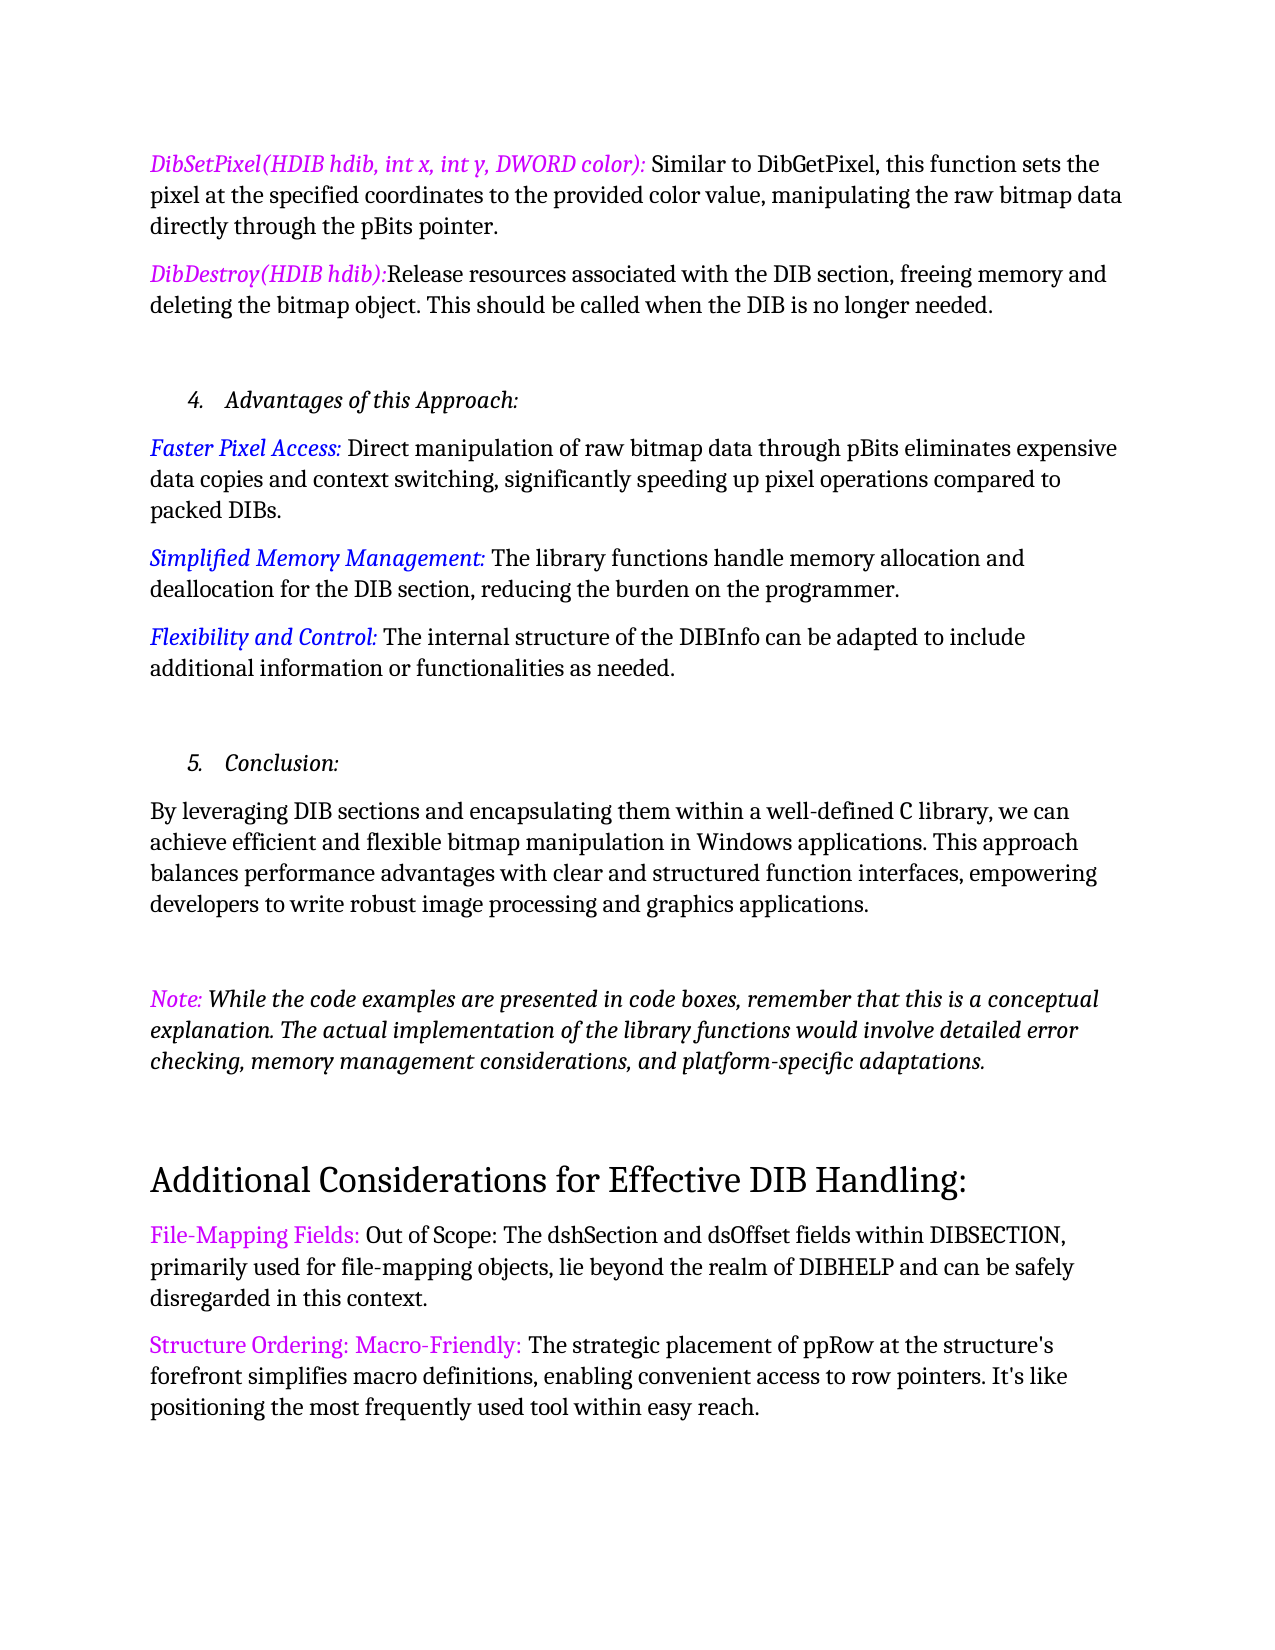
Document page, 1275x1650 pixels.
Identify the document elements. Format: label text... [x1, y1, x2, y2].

text DibSetPixel(HDIB hdib, int x, int y, DWORD color): Similar to DibGetPixel, this function sets the pixel at the specified coordinates to the provided color value, manipulating the raw bitmap data directly through the pBits pointer. [150, 150, 1125, 241]
text Faster Pixel Access: Direct manipulation of raw bitmap data through pBits eliminates expensive data copies and context switching, significantly speeding up pixel operations compared to packed DIBs. [150, 434, 1125, 525]
list Conclusion: [187, 749, 1125, 778]
text Flexibility and Control: The internal structure of the DIBInfo can be adapted to include additional information or functionalities as needed. [150, 622, 1125, 682]
text Note: While the code examples are presented in code boxes, remember that this is a conceptual explanation. The actual implementation of the library functions would involve detailed error checking, memory management considerations, and platform-specific adaptations. [150, 985, 1125, 1076]
text File-Mapping Fields: Out of Scope: The dshSection and dsOffset fields within DIBSECTION, primarily used for file-mapping objects, lie beyond the realm of DIBHELP and can be safely disregarded in this context. [150, 1221, 1125, 1312]
text DibDestroy(HDIB hdib):Release resources associated with the DIB section, freeing memory and deleting the bitmap object. This should be called when the DIB is no longer needed. [150, 260, 1125, 319]
text By leveraging DIB sections and encapsulating them within a well-defined C library, we can achieve efficient and flexible bitmap manipulation in Windows applications. This approach balances performance advantages with clear and structured function interfaces, empowering developers to write robust image processing and graphics applications. [150, 797, 1125, 918]
text Additional Considerations for Effective DIB Handling: [150, 1158, 1125, 1201]
text Simplified Memory Management: The library functions handle memory allocation and deallocation for the DIB section, reducing the burden on the programmer. [150, 544, 1125, 603]
list Advantages of this Approach: [187, 386, 1125, 415]
text Structure Ordering: Macro-Friendly: The strategic placement of ppRow at the structure's forefront simplifies macro definitions, enabling convenient access to row pointers. It's like positioning the most frequently used tool within easy reach. [150, 1331, 1125, 1422]
